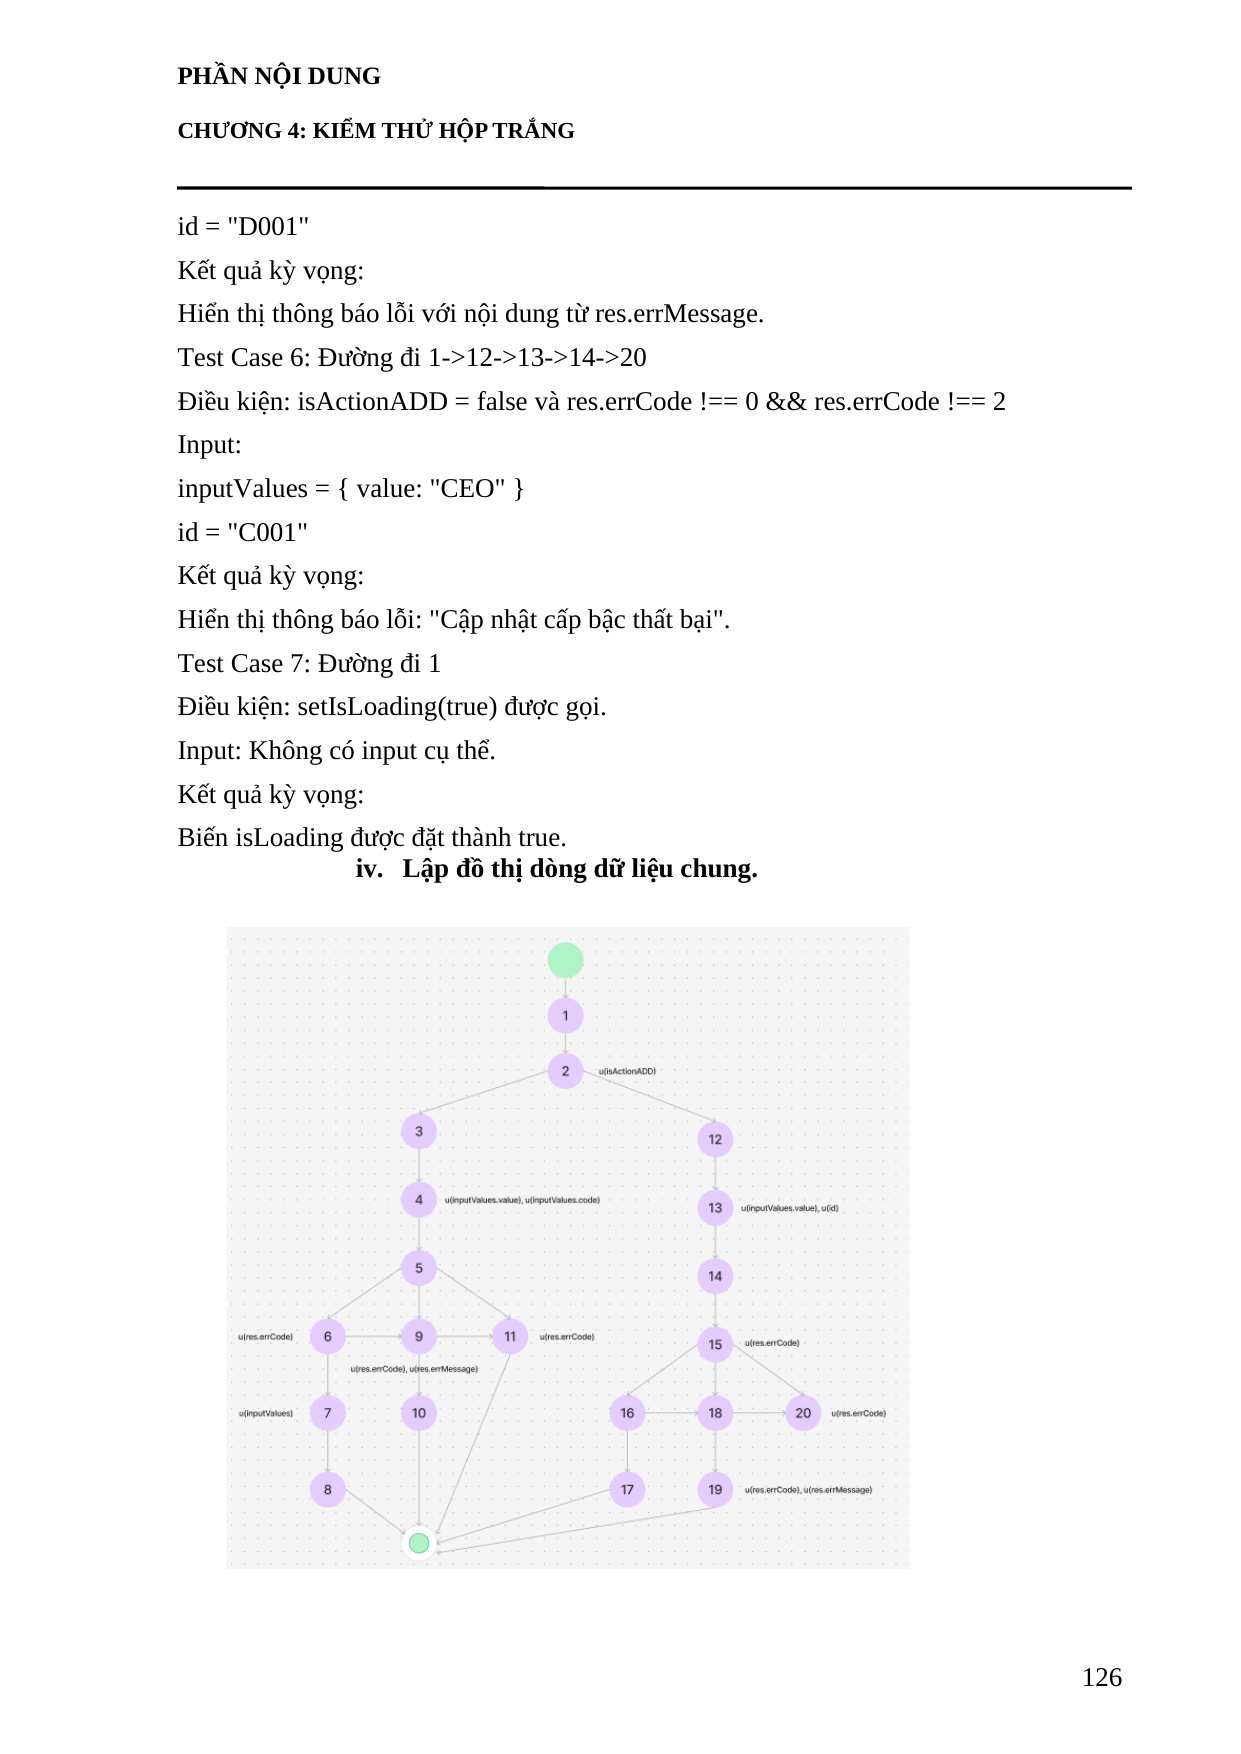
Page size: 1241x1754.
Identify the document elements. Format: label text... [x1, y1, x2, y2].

text id = "C001" [177, 516, 1122, 547]
text Hiển thị thông báo lỗi với nội dung từ res.errMessage. [177, 298, 1122, 329]
picture [226, 927, 910, 1569]
text Kết quả kỳ vọng: [177, 254, 1122, 285]
text Input: [177, 428, 1122, 460]
text Điều kiện: setIsLoading(true) được gọi. [177, 690, 1122, 722]
text Biến isLoading được đặt thành true. [177, 821, 1122, 852]
text Điều kiện: isActionADD = false và res.errCode !== 0 && res.errCode !== 2 [177, 385, 1122, 416]
text inputValues = { value: "CEO" } [177, 472, 1122, 503]
list Lập đồ thị dòng dữ liệu chung. [383, 852, 1122, 884]
text Hiển thị thông báo lỗi: "Cập nhật cấp bậc thất bại". [177, 603, 1122, 634]
text Input: Không có input cụ thể. [177, 734, 1122, 765]
text Kết quả kỳ vọng: [177, 778, 1122, 809]
text Test Case 6: Đường đi 1->12->13->14->20 [177, 341, 1122, 372]
text Kết quả kỳ vọng: [177, 559, 1122, 591]
text Test Case 7: Đường đi 1 [177, 647, 1122, 678]
text id = "D001" [177, 210, 1122, 241]
